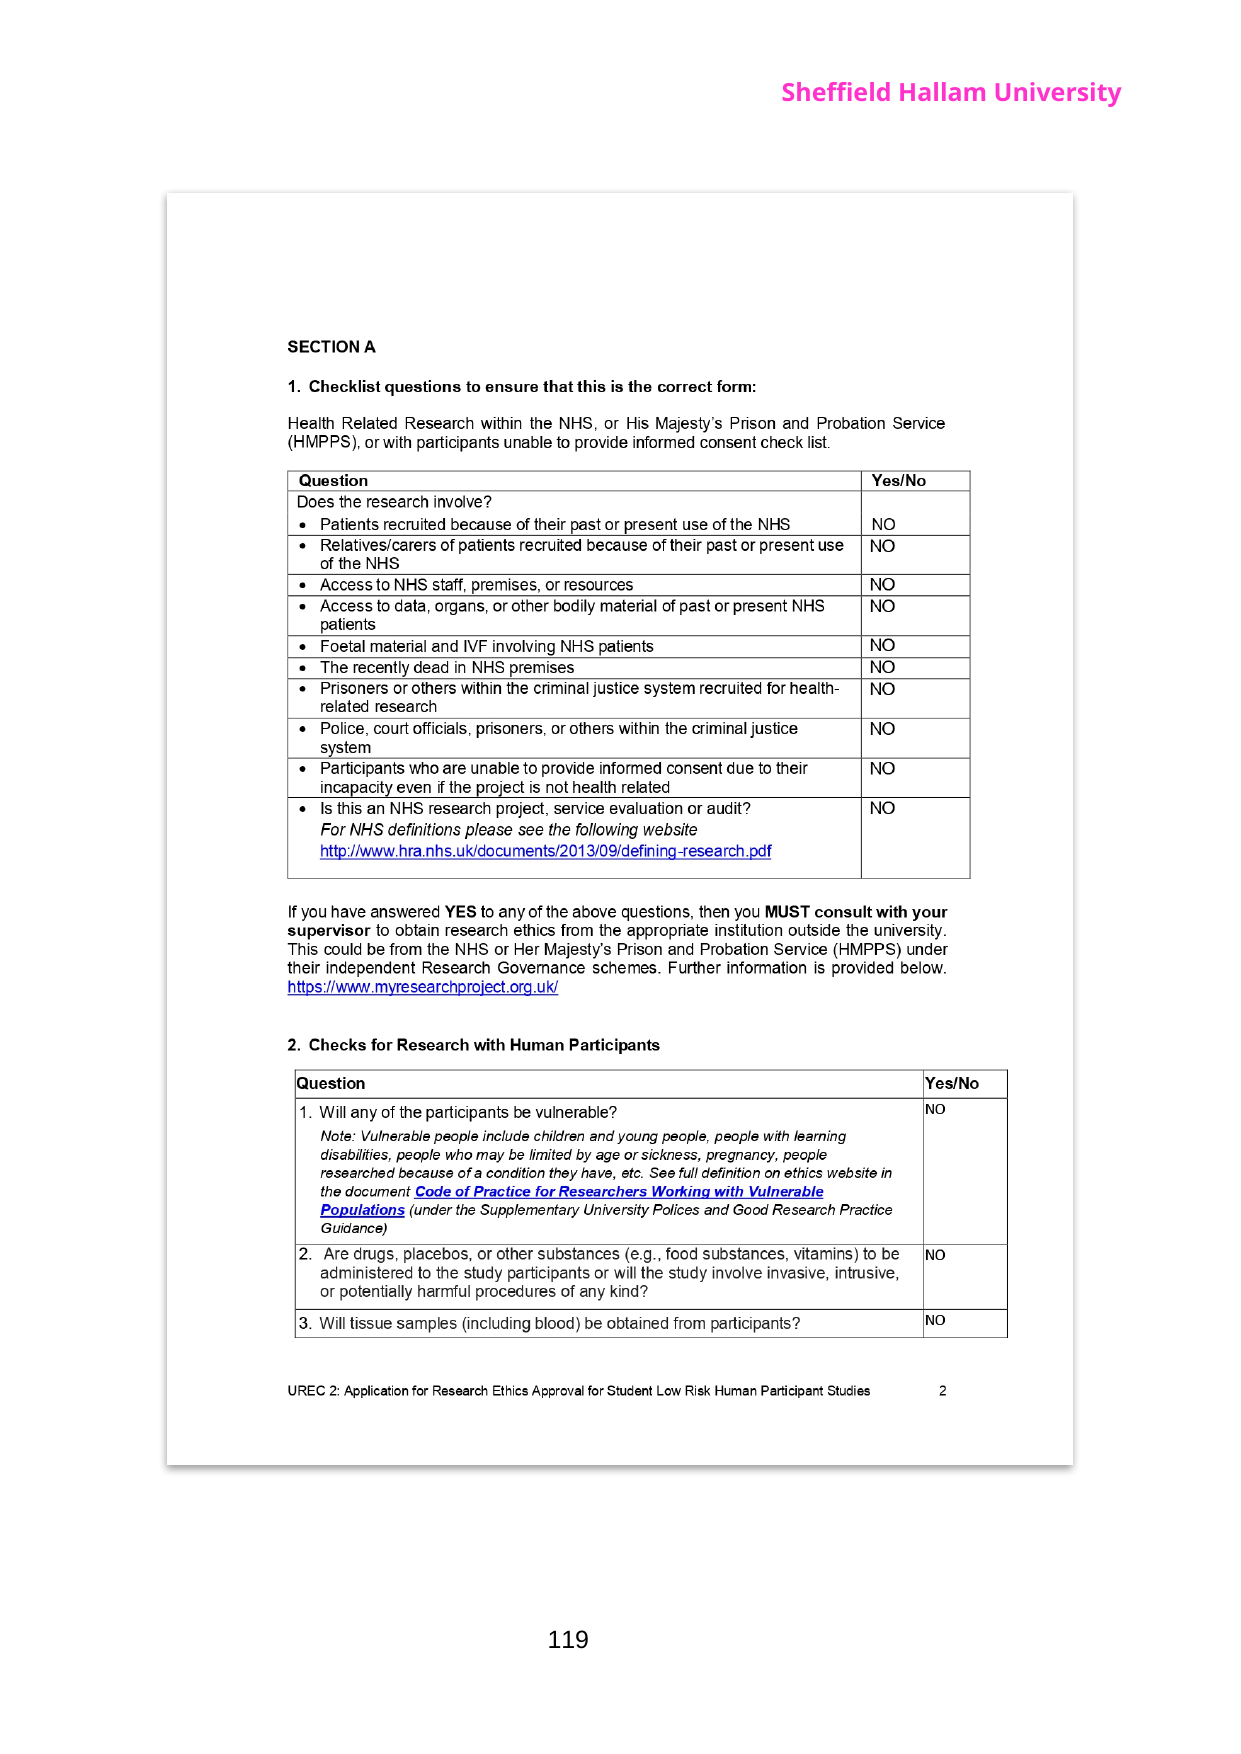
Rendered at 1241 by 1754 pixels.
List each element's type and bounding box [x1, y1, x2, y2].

picture [182, 208, 1059, 1451]
